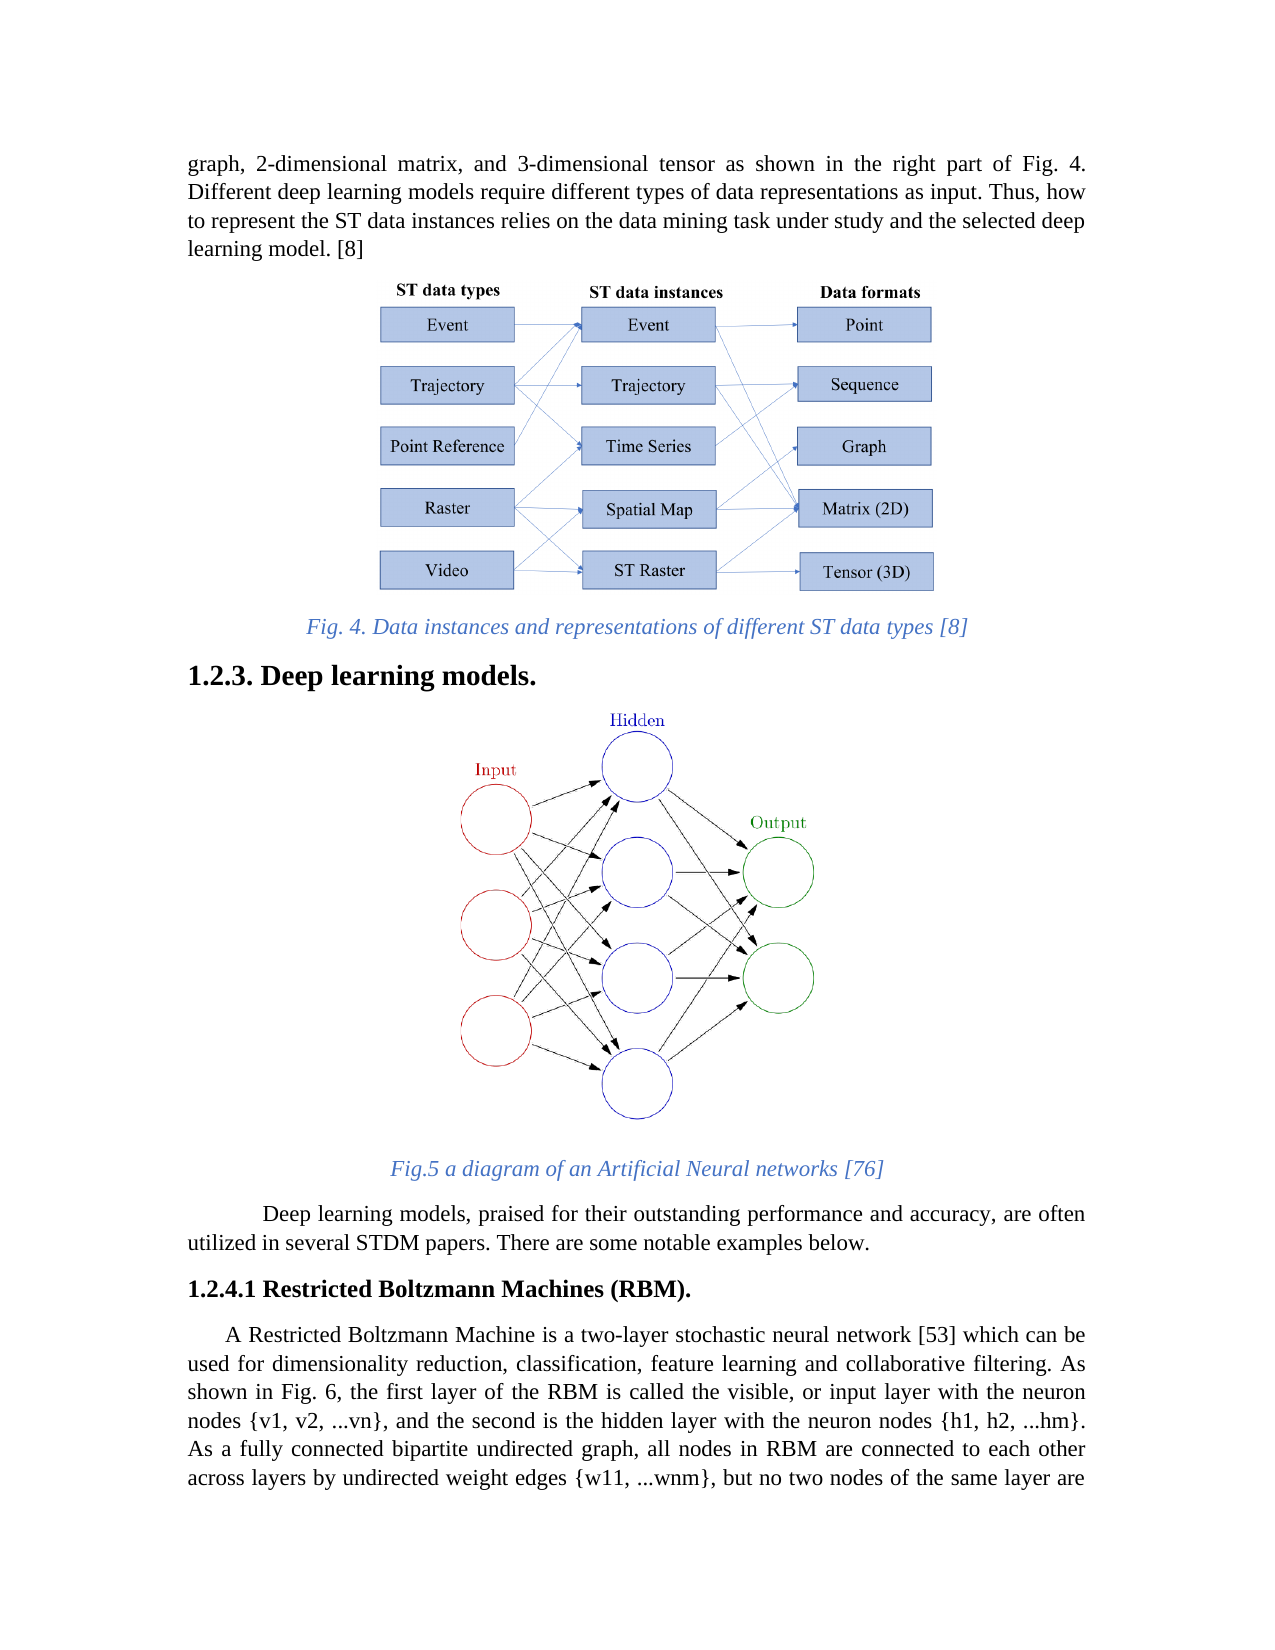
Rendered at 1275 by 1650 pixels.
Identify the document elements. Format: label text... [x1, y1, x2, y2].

text 1.2.4.1 Restricted Boltzmann Machines (RBM). [187, 1274, 1087, 1302]
text Fig. 4. Data instances and representations of different ST data types [8] [187, 613, 1087, 639]
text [187, 150, 1087, 262]
picture [375, 280, 938, 595]
text Fig.5 a diagram of an Artificial Neural networks [76] [187, 1155, 1087, 1181]
text 1.2.3. Deep learning models. [187, 658, 1087, 692]
picture [460, 711, 815, 1137]
text Deep learning models, praised for their outstanding performance and accuracy, are often utilized in several STDM papers. There are some notable examples below. [187, 1200, 1087, 1255]
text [187, 1321, 1087, 1490]
